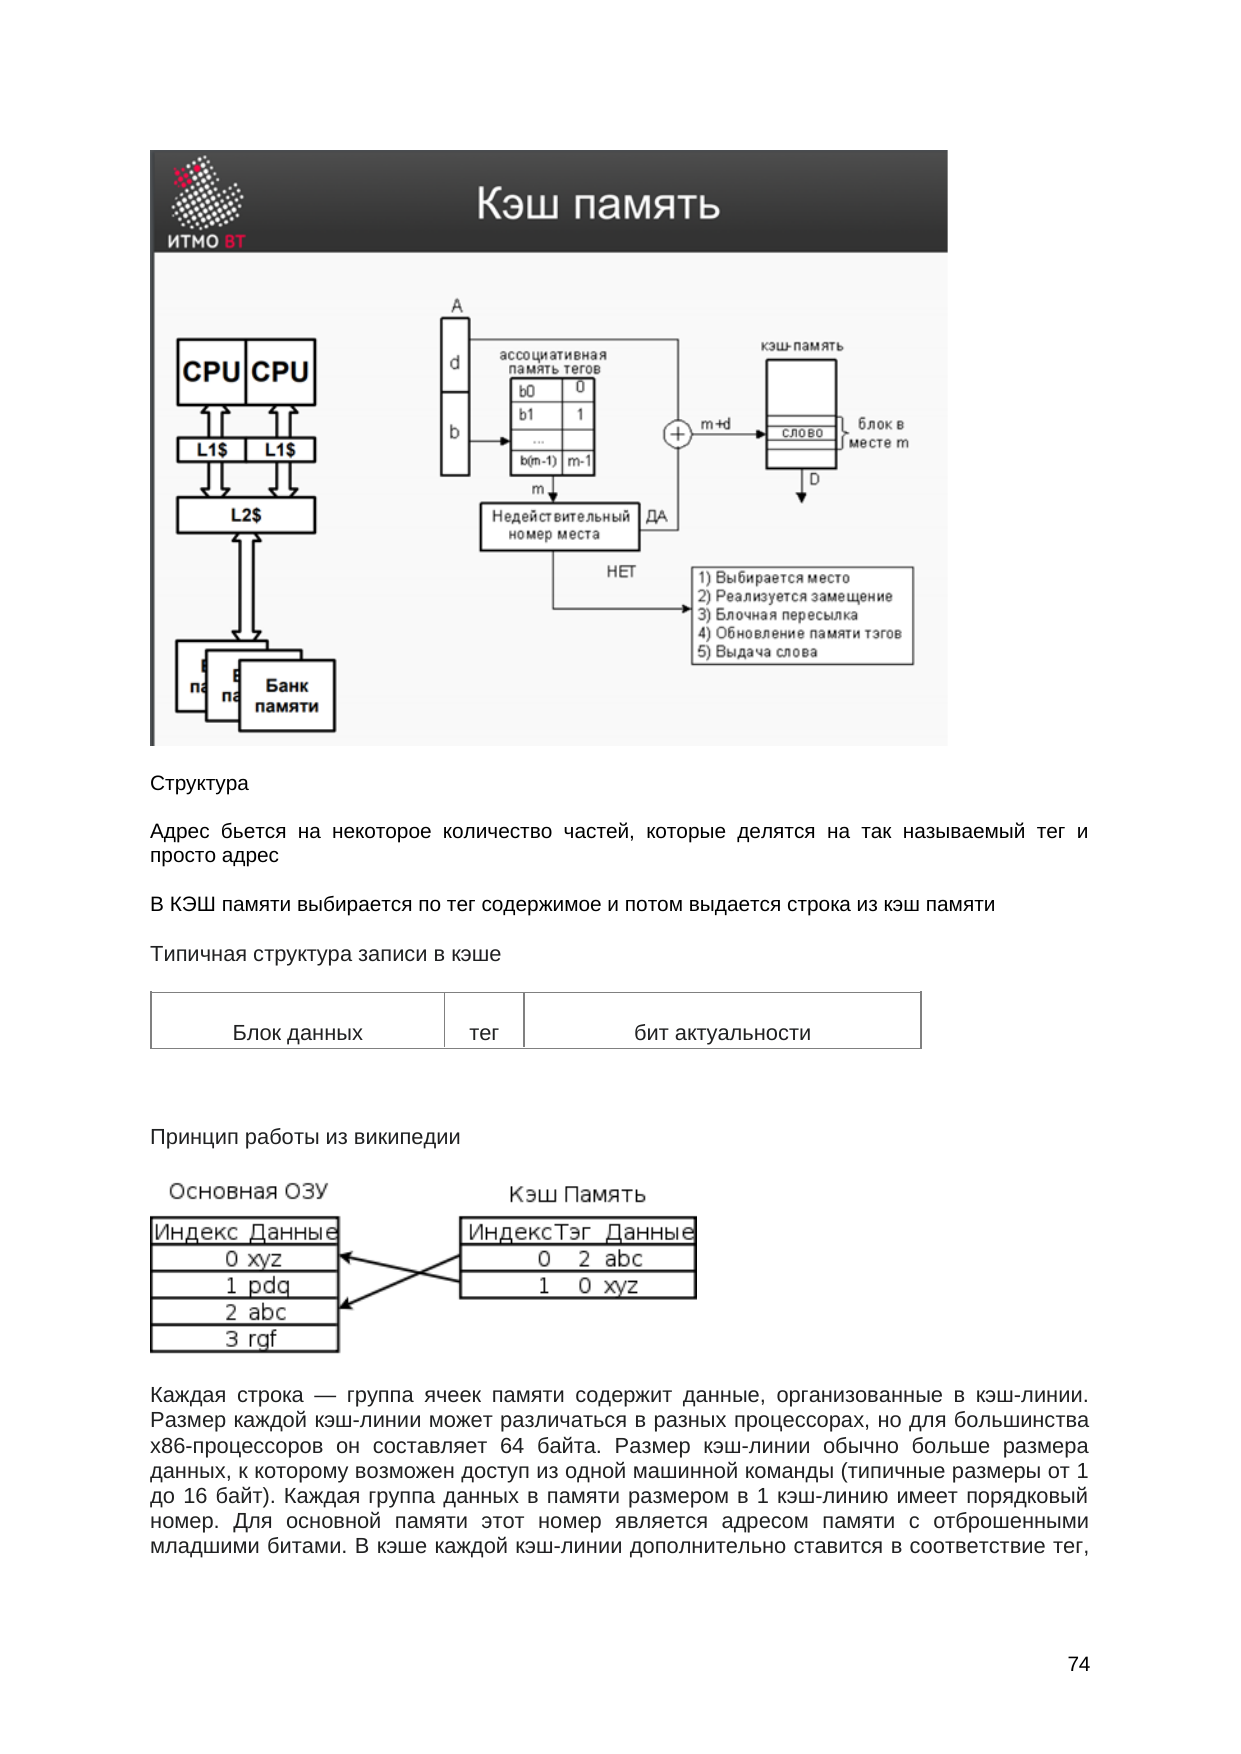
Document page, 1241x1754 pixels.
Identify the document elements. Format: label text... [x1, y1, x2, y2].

table_header Блок данных [152, 993, 444, 1047]
text Структура [150, 770, 1090, 794]
text В КЭШ памяти выбирается по тег содержимое и потом выдается строка из кэш памяти [150, 892, 1090, 916]
picture [150, 1174, 697, 1358]
text Типичная структура записи в кэше [150, 941, 1090, 966]
table_header бит актуальности [525, 993, 920, 1047]
table_header тег [445, 993, 523, 1047]
text Адрес бьется на некоторое количество частей, которые делятся на так называемый тег и просто адрес [150, 819, 1090, 867]
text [150, 1382, 1090, 1559]
picture [150, 150, 948, 746]
text Принцип работы из википедии [150, 1124, 1090, 1149]
